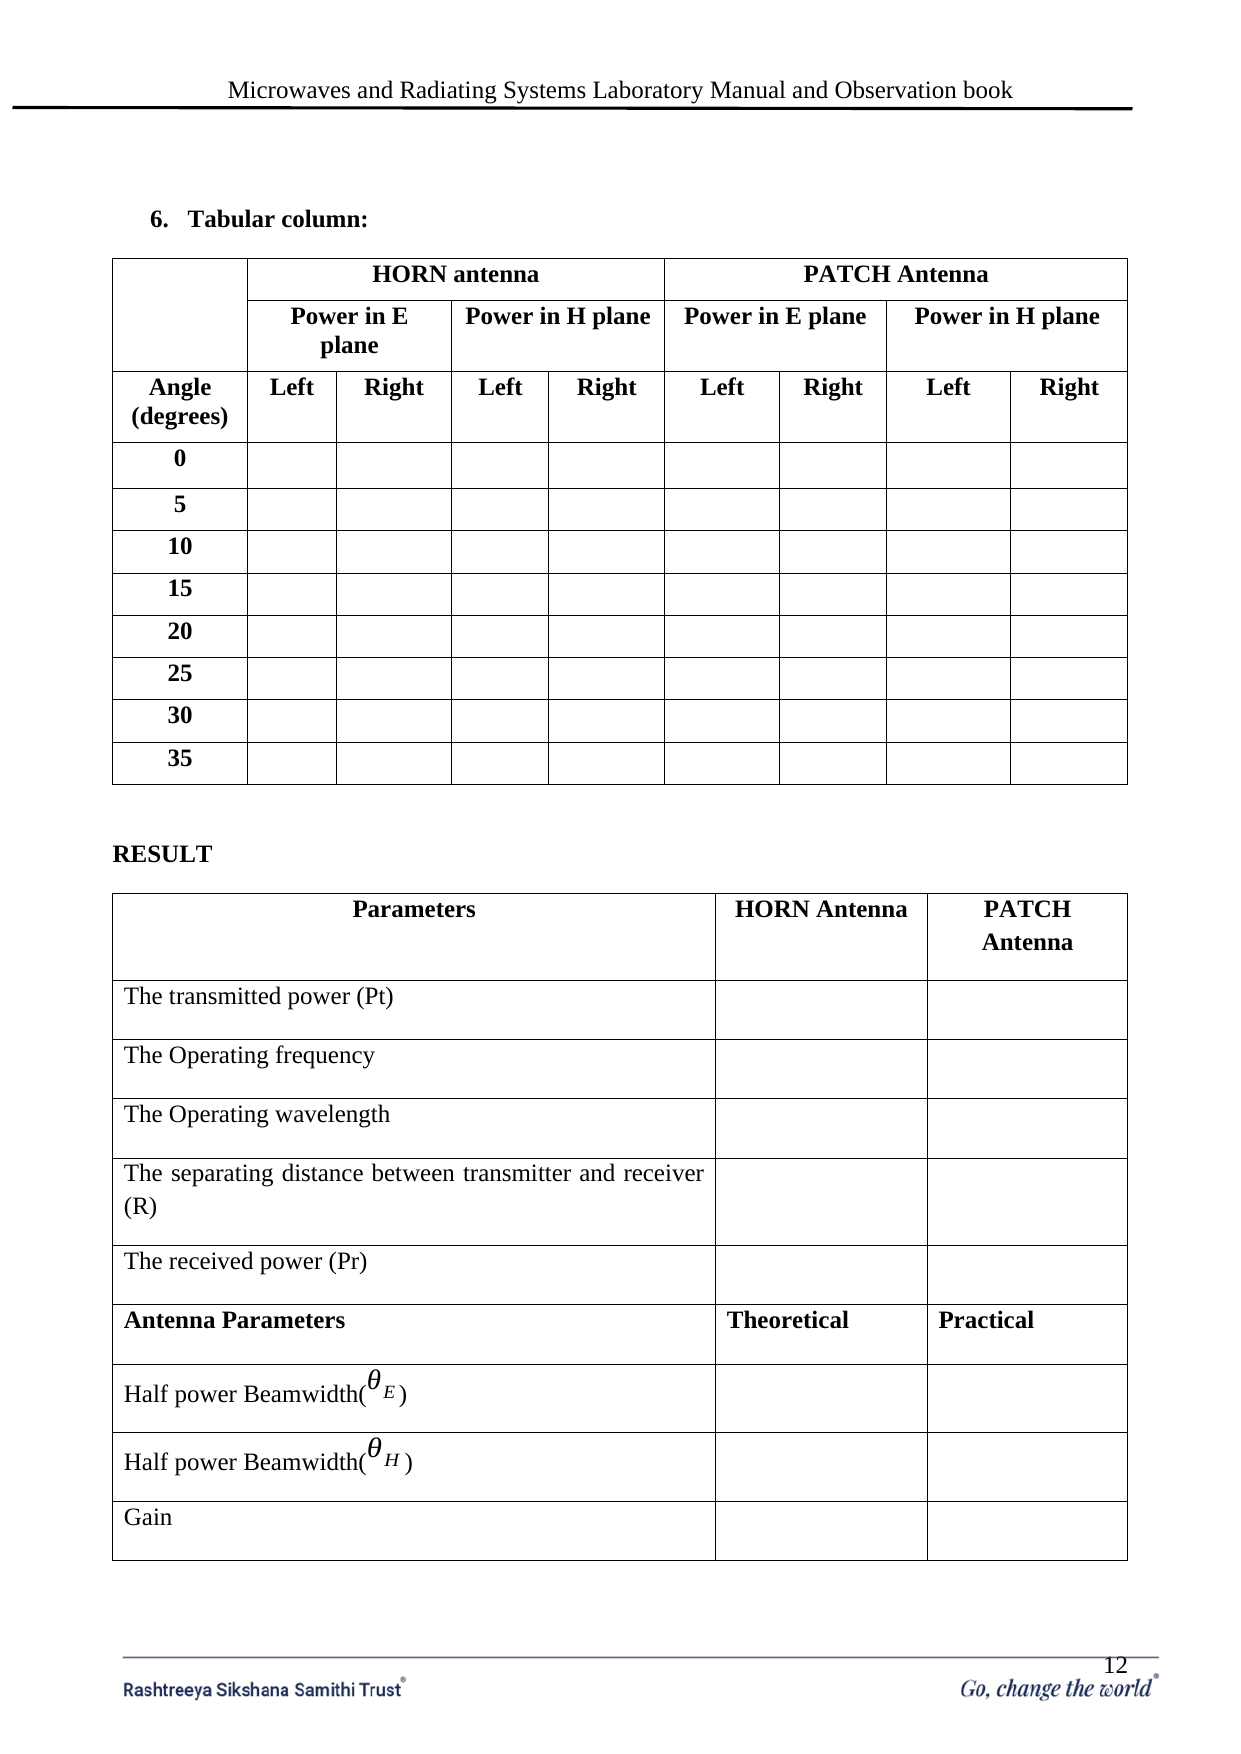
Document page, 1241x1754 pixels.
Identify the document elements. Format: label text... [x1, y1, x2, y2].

table_cell [549, 574, 664, 615]
table_cell [780, 700, 886, 742]
table_cell [887, 743, 1010, 784]
table_cell [337, 700, 451, 742]
table_header PATCH Antenna [928, 894, 1127, 980]
table_cell [928, 1502, 1127, 1560]
table_cell [248, 743, 336, 784]
table_cell [780, 489, 886, 530]
table_cell [716, 1246, 927, 1304]
table_cell [452, 489, 548, 530]
table_cell [928, 1246, 1127, 1304]
table_cell [1011, 443, 1127, 488]
table_cell Half power Beamwidth() [113, 1433, 715, 1501]
table_cell Angle (degrees) [113, 372, 247, 442]
table_cell [928, 981, 1127, 1039]
table_cell The Operating frequency [113, 1040, 715, 1098]
table_cell [716, 1099, 927, 1157]
table_cell [452, 574, 548, 615]
table_cell [337, 443, 451, 488]
table_header PATCH Antenna [665, 259, 1127, 300]
table_cell [549, 658, 664, 699]
table_cell Power in E plane [248, 301, 451, 371]
table_cell [780, 443, 886, 488]
table_cell Right [549, 372, 664, 442]
table_cell 10 [113, 531, 247, 572]
table_cell [665, 531, 779, 572]
table_cell Left [887, 372, 1010, 442]
table_cell [549, 743, 664, 784]
table_cell [248, 489, 336, 530]
table_cell [780, 574, 886, 615]
table_cell The received power (Pr) [113, 1246, 715, 1304]
table_cell [549, 489, 664, 530]
table_cell [716, 1502, 927, 1560]
table_cell [780, 658, 886, 699]
table_cell [248, 700, 336, 742]
picture [111, 1647, 1166, 1708]
table_cell [337, 574, 451, 615]
table_cell [452, 700, 548, 742]
table_cell [337, 658, 451, 699]
table_cell Half power Beamwidth() [113, 1365, 715, 1432]
table_cell [337, 616, 451, 657]
table_cell [780, 616, 886, 657]
table_cell [549, 616, 664, 657]
table_cell [665, 658, 779, 699]
table_cell [716, 1159, 927, 1245]
table_cell [887, 443, 1010, 488]
table_cell [1011, 700, 1127, 742]
table_cell [887, 574, 1010, 615]
table_cell Practical [928, 1305, 1127, 1363]
table_cell [928, 1040, 1127, 1098]
table_cell [928, 1433, 1127, 1501]
table_cell [337, 743, 451, 784]
table_cell [1011, 531, 1127, 572]
table_cell [1011, 616, 1127, 657]
table_cell Antenna Parameters [113, 1305, 715, 1363]
text RESULT [112, 839, 1128, 868]
table_cell [928, 1365, 1127, 1432]
table_cell Left [665, 372, 779, 442]
table_cell [887, 658, 1010, 699]
table_cell [1011, 743, 1127, 784]
table_cell 30 [113, 700, 247, 742]
list Tabular column: [150, 204, 1128, 233]
table_cell [928, 1099, 1127, 1157]
table_cell [887, 531, 1010, 572]
table_cell [549, 700, 664, 742]
table_cell Right [1011, 372, 1127, 442]
table_cell [716, 981, 927, 1039]
table_cell [248, 658, 336, 699]
table_cell 5 [113, 489, 247, 530]
table_cell [887, 700, 1010, 742]
table_cell [452, 616, 548, 657]
table_cell [248, 443, 336, 488]
table_cell 15 [113, 574, 247, 615]
table_cell [452, 531, 548, 572]
table_cell [665, 743, 779, 784]
table_cell [780, 531, 886, 572]
table_cell The separating distance between transmitter and receiver (R) [113, 1159, 715, 1245]
table_cell [665, 700, 779, 742]
table_cell [665, 443, 779, 488]
table_header [113, 259, 247, 371]
table_cell [452, 443, 548, 488]
table_cell [716, 1433, 927, 1501]
table_cell The transmitted power (Pt) [113, 981, 715, 1039]
table_cell [248, 574, 336, 615]
table_cell [337, 489, 451, 530]
table_cell [452, 743, 548, 784]
table_cell [248, 616, 336, 657]
table_cell [248, 531, 336, 572]
table_cell [780, 743, 886, 784]
table_cell 35 [113, 743, 247, 784]
table_cell [928, 1159, 1127, 1245]
table_cell Left [248, 372, 336, 442]
table_cell Power in H plane [452, 301, 664, 371]
table_header Parameters [113, 894, 715, 980]
table_cell [887, 616, 1010, 657]
table_cell The Operating wavelength [113, 1099, 715, 1157]
table_cell [549, 443, 664, 488]
table_cell [337, 531, 451, 572]
table_cell Power in H plane [887, 301, 1127, 371]
table_header HORN Antenna [716, 894, 927, 980]
table_cell 0 [113, 443, 247, 488]
table_cell [887, 489, 1010, 530]
table_cell Right [780, 372, 886, 442]
table_cell Right [337, 372, 451, 442]
table_cell [665, 616, 779, 657]
table_cell Power in E plane [665, 301, 886, 371]
table_cell Left [452, 372, 548, 442]
table_cell [716, 1040, 927, 1098]
table_cell [452, 658, 548, 699]
table_cell [1011, 658, 1127, 699]
table_cell [716, 1365, 927, 1432]
table_cell Gain [113, 1502, 715, 1560]
table_cell [1011, 489, 1127, 530]
table_cell 25 [113, 658, 247, 699]
table_cell Theoretical [716, 1305, 927, 1363]
table_cell [549, 531, 664, 572]
table_cell [1011, 574, 1127, 615]
table_cell 20 [113, 616, 247, 657]
table_header HORN antenna [248, 259, 664, 300]
table_cell [665, 574, 779, 615]
table_cell [665, 489, 779, 530]
